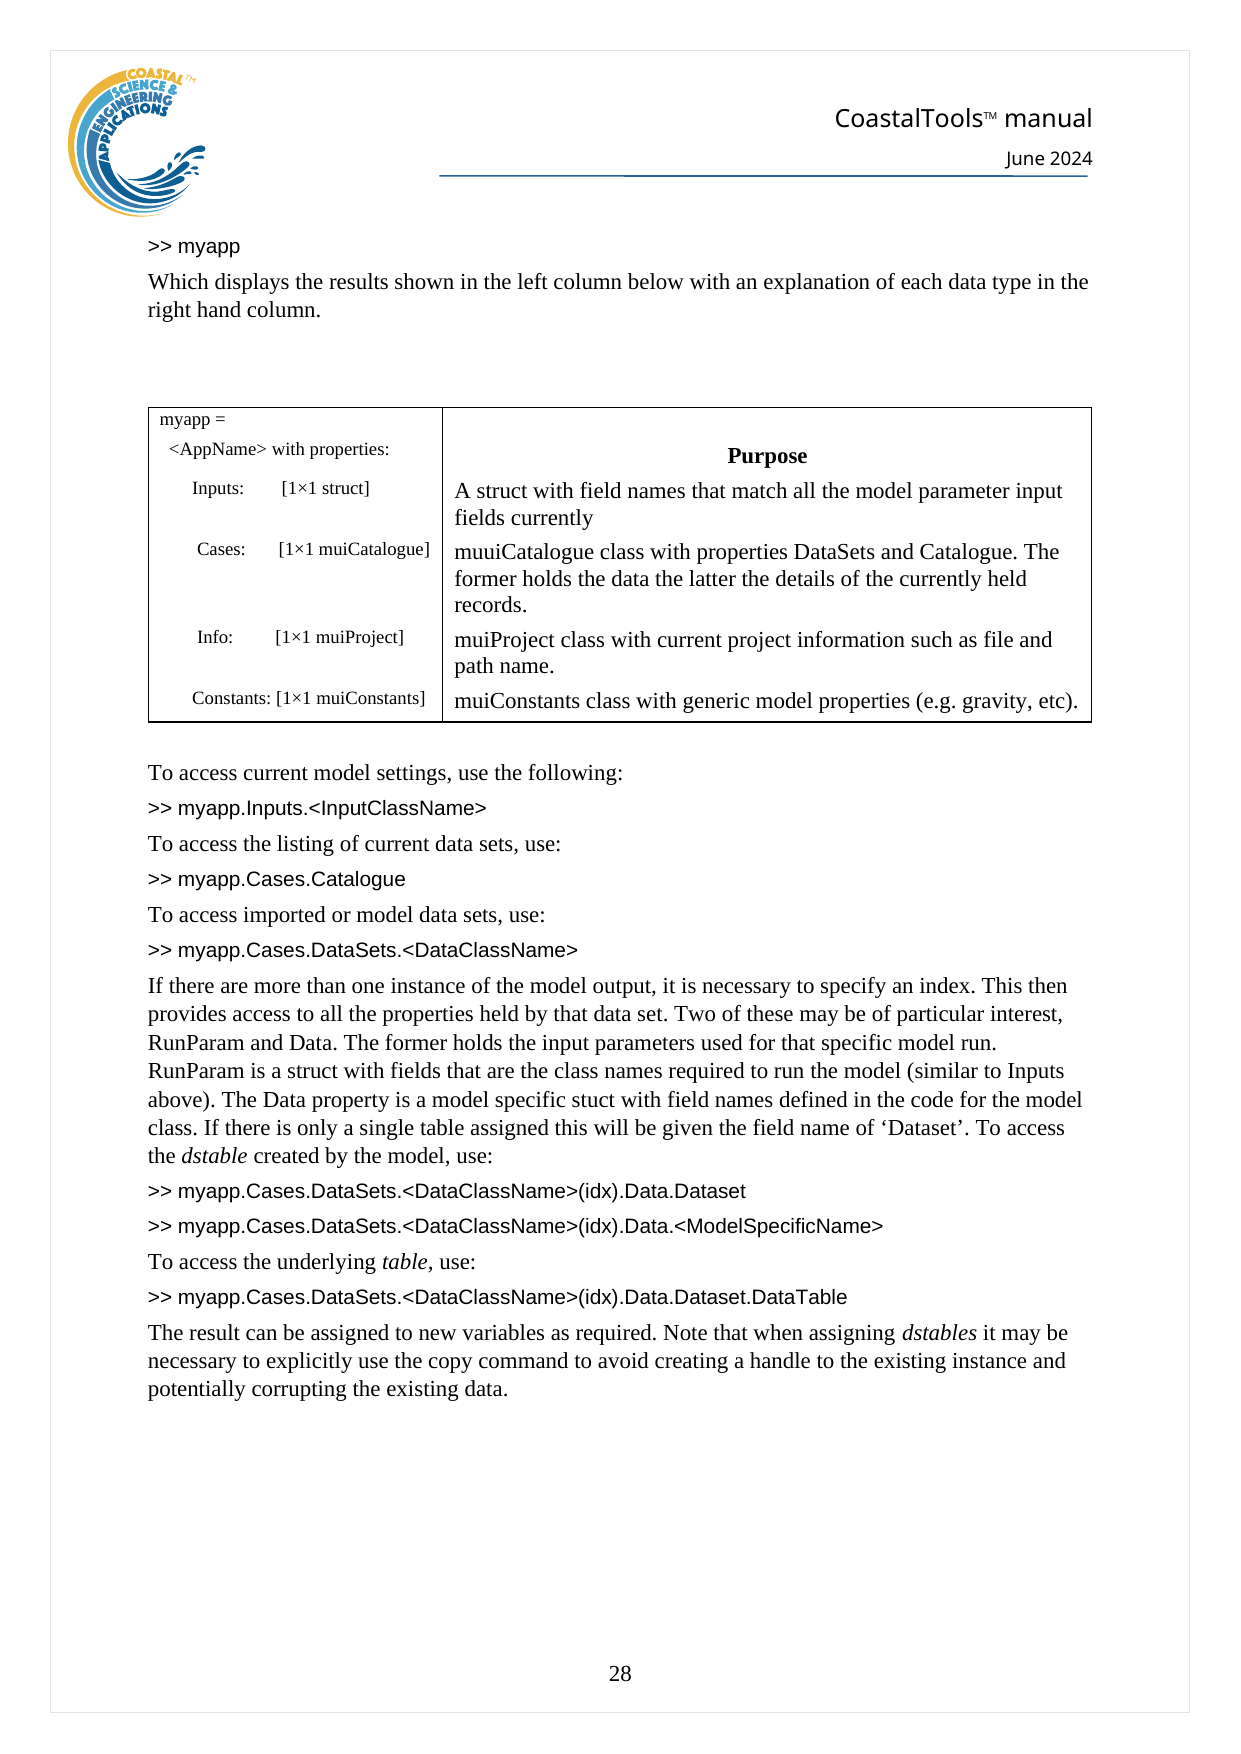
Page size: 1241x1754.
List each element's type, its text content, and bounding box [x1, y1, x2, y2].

text To access the underlying table, use: [148, 1248, 1093, 1274]
table_cell A struct with field names that match all the model parameter input fields currently [443, 477, 1091, 538]
text To access imported or model data sets, use: [148, 901, 1093, 927]
table_cell Inputs: [1×1 struct] [149, 477, 442, 538]
text If there are more than one instance of the model output, it is necessary to specify an index. This then provides access to all the properties held by that data set. Two of these may be of particular interest, RunParam and Data. The former holds the input parameters used for that specific model run. RunParam is a struct with fields that are the class names required to run the model (similar to Inputs above). The Data property is a model specific stuct with field names defined in the code for the model class. If there is only a single table assigned this will be given the field name of ‘Dataset’. To access the dstable created by the model, use: [148, 972, 1093, 1169]
text >> myapp.Cases.DataSets.<DataClassName>(idx).Data.Dataset [148, 1179, 1093, 1203]
text >> myapp.Inputs.<InputClassName> [148, 796, 1093, 820]
text To access the listing of current data sets, use: [148, 830, 1093, 856]
table_cell Info: [1×1 muiProject] [149, 626, 442, 687]
table_cell muiProject class with current project information such as file and path name. [443, 626, 1091, 687]
table_cell Constants: [1×1 muiConstants] [149, 687, 442, 721]
text >> myapp [148, 234, 1093, 258]
text To access current model settings, use the following: [148, 759, 1093, 786]
table_header Purpose [443, 408, 1091, 477]
text >> myapp.Cases.DataSets.<DataClassName> [148, 938, 1093, 962]
text >> myapp.Cases.DataSets.<DataClassName>(idx).Data.<ModelSpecificName> [148, 1213, 1093, 1237]
text >> myapp.Cases.Catalogue [148, 867, 1093, 891]
table_cell muuiCatalogue class with properties DataSets and Catalogue. The former holds the data the latter the details of the currently held records. [443, 538, 1091, 626]
text Which displays the results shown in the left column below with an explanation of each data type in the right hand column. [148, 268, 1093, 323]
text >> myapp.Cases.DataSets.<DataClassName>(idx).Data.Dataset.DataTable [148, 1284, 1093, 1308]
table_header myapp = <AppName> with properties: [149, 408, 442, 477]
table_cell Cases: [1×1 muiCatalogue] [149, 538, 442, 626]
table_cell muiConstants class with generic model properties (e.g. gravity, etc). [443, 687, 1091, 721]
text The result can be assigned to new variables as required. Note that when assigning dstables it may be necessary to explicitly use the copy command to avoid creating a handle to the existing instance and potentially corrupting the existing data. [148, 1319, 1093, 1402]
